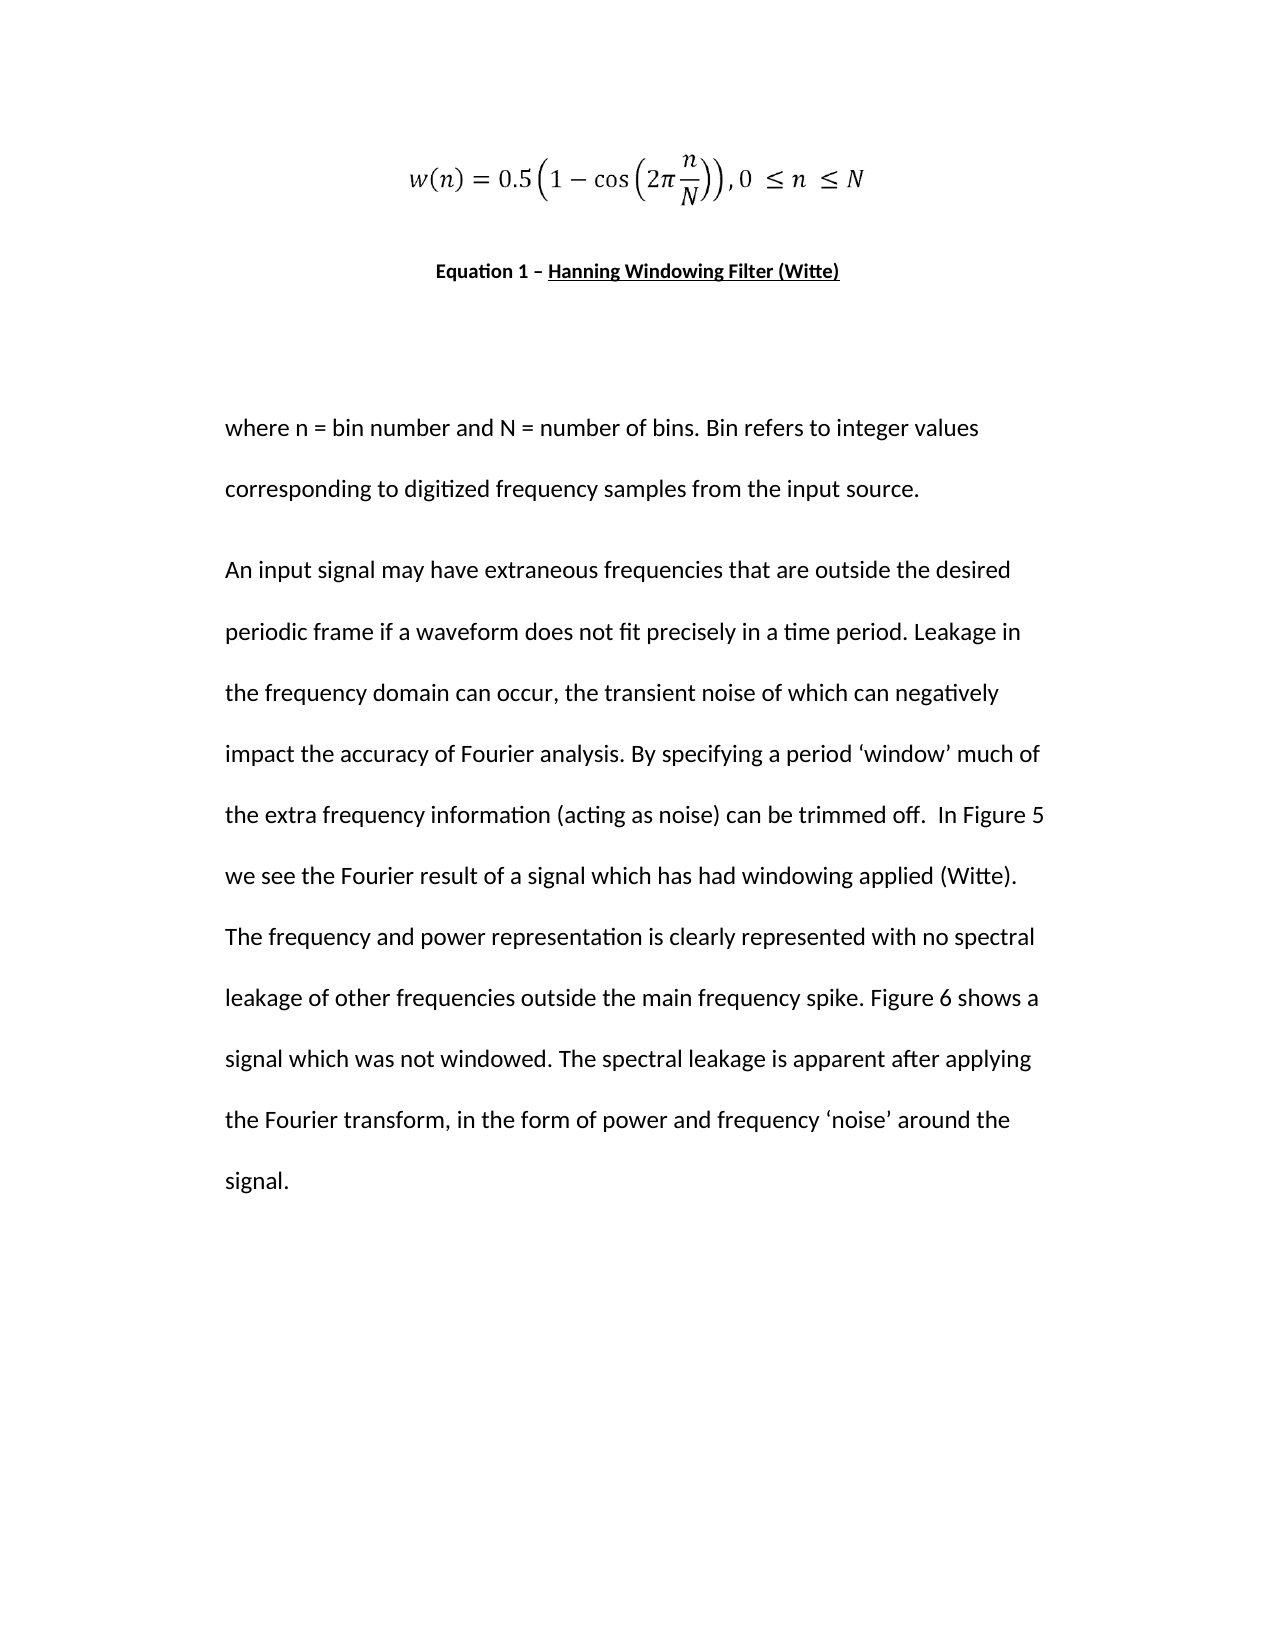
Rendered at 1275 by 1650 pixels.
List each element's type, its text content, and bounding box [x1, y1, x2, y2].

text Equation 1 – Hanning Windowing Filter (Witte) [225, 258, 1050, 283]
text An input signal may have extraneous frequencies that are outside the desired periodic frame if a waveform does not fit precisely in a time period. Leakage in the frequency domain can occur, the transient noise of which can negatively impact the accuracy of Fourier analysis. By specifying a period ‘window’ much of the extra frequency information (acting as noise) can be trimmed off. In Figure 5 we see the Fourier result of a signal which has had windowing applied (Witte). The frequency and power representation is clearly represented with no spectral leakage of other frequencies outside the main frequency spike. Figure 6 shows a signal which was not windowed. The spectral leakage is apparent after applying the Fourier transform, in the form of power and frequency ‘noise’ around the signal. [225, 554, 1050, 1196]
picture [402, 150, 873, 210]
text where n = bin number and N = number of bins. Bin refers to integer values corresponding to digitized frequency samples from the input source. [225, 412, 1050, 503]
